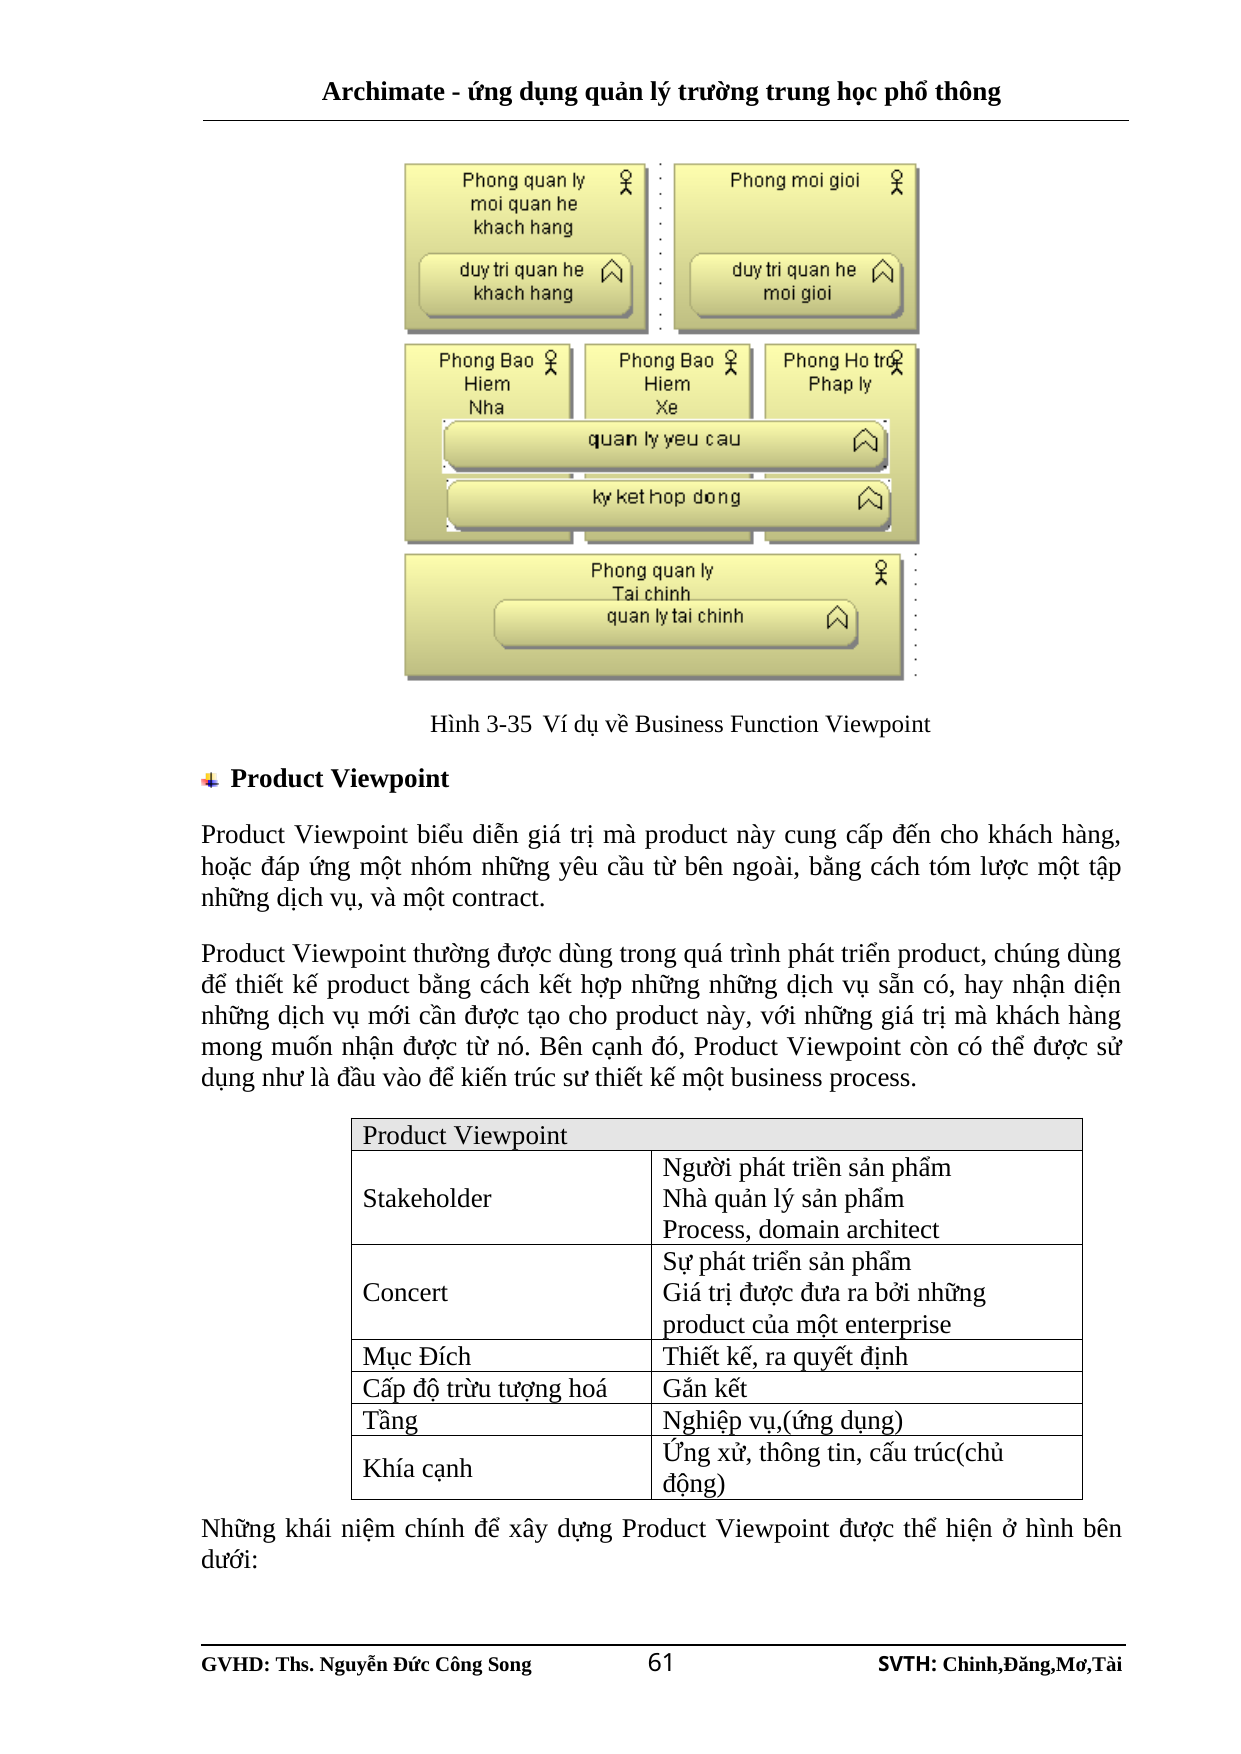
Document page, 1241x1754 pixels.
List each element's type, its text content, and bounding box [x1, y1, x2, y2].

table_cell Thiết kế, ra quyết định [652, 1340, 1082, 1371]
text Product Viewpoint [201, 762, 1122, 793]
table_cell Tầng [352, 1404, 651, 1435]
table_header Product Viewpoint [352, 1119, 1082, 1150]
table_cell Gắn kết [652, 1372, 1082, 1403]
table_cell Cấp độ trừu tượng hoá [352, 1372, 651, 1403]
table_cell Mục Đích [352, 1340, 651, 1371]
table_cell Người phát triền sản phẩm Nhà quản lý sản phẩm Process, domain architect [652, 1151, 1082, 1244]
table_cell Ứng xử, thông tin, cấu trúc(chủ động) [652, 1436, 1082, 1499]
table_cell Concert [352, 1245, 651, 1339]
table_cell Khía cạnh [352, 1436, 651, 1499]
picture [400, 159, 923, 684]
text Product Viewpoint biểu diễn giá trị mà product này cung cấp đến cho khách hàng, hoặc đáp ứng một nhóm những yêu cầu từ bên ngoài, bằng cách tóm lược một tập những dịch vụ, và một contract. [201, 818, 1122, 912]
text Product Viewpoint thường được dùng trong quá trình phát triển product, chúng dùng để thiết kế product bằng cách kết hợp những những dịch vụ sẵn có, hay nhận diện những dịch vụ mới cần được tạo cho product này, với những giá trị mà khách hàng mong muốn nhận được từ nó. Bên cạnh đó, Product Viewpoint còn có thể được sử dụng như là đầu vào để kiến trúc sư thiết kế một business process. [201, 937, 1122, 1093]
text Ví dụ về Business Function Viewpoint [238, 709, 1122, 737]
table_cell Nghiệp vụ,(ứng dụng) [652, 1404, 1082, 1435]
picture [201, 771, 219, 788]
text Những khái niệm chính để xây dựng Product Viewpoint được thể hiện ở hình bên dưới: [201, 1512, 1122, 1574]
table_cell Stakeholder [352, 1151, 651, 1244]
table_cell Sự phát triển sản phẩm Giá trị được đưa ra bởi những product của một enterprise [652, 1245, 1082, 1339]
